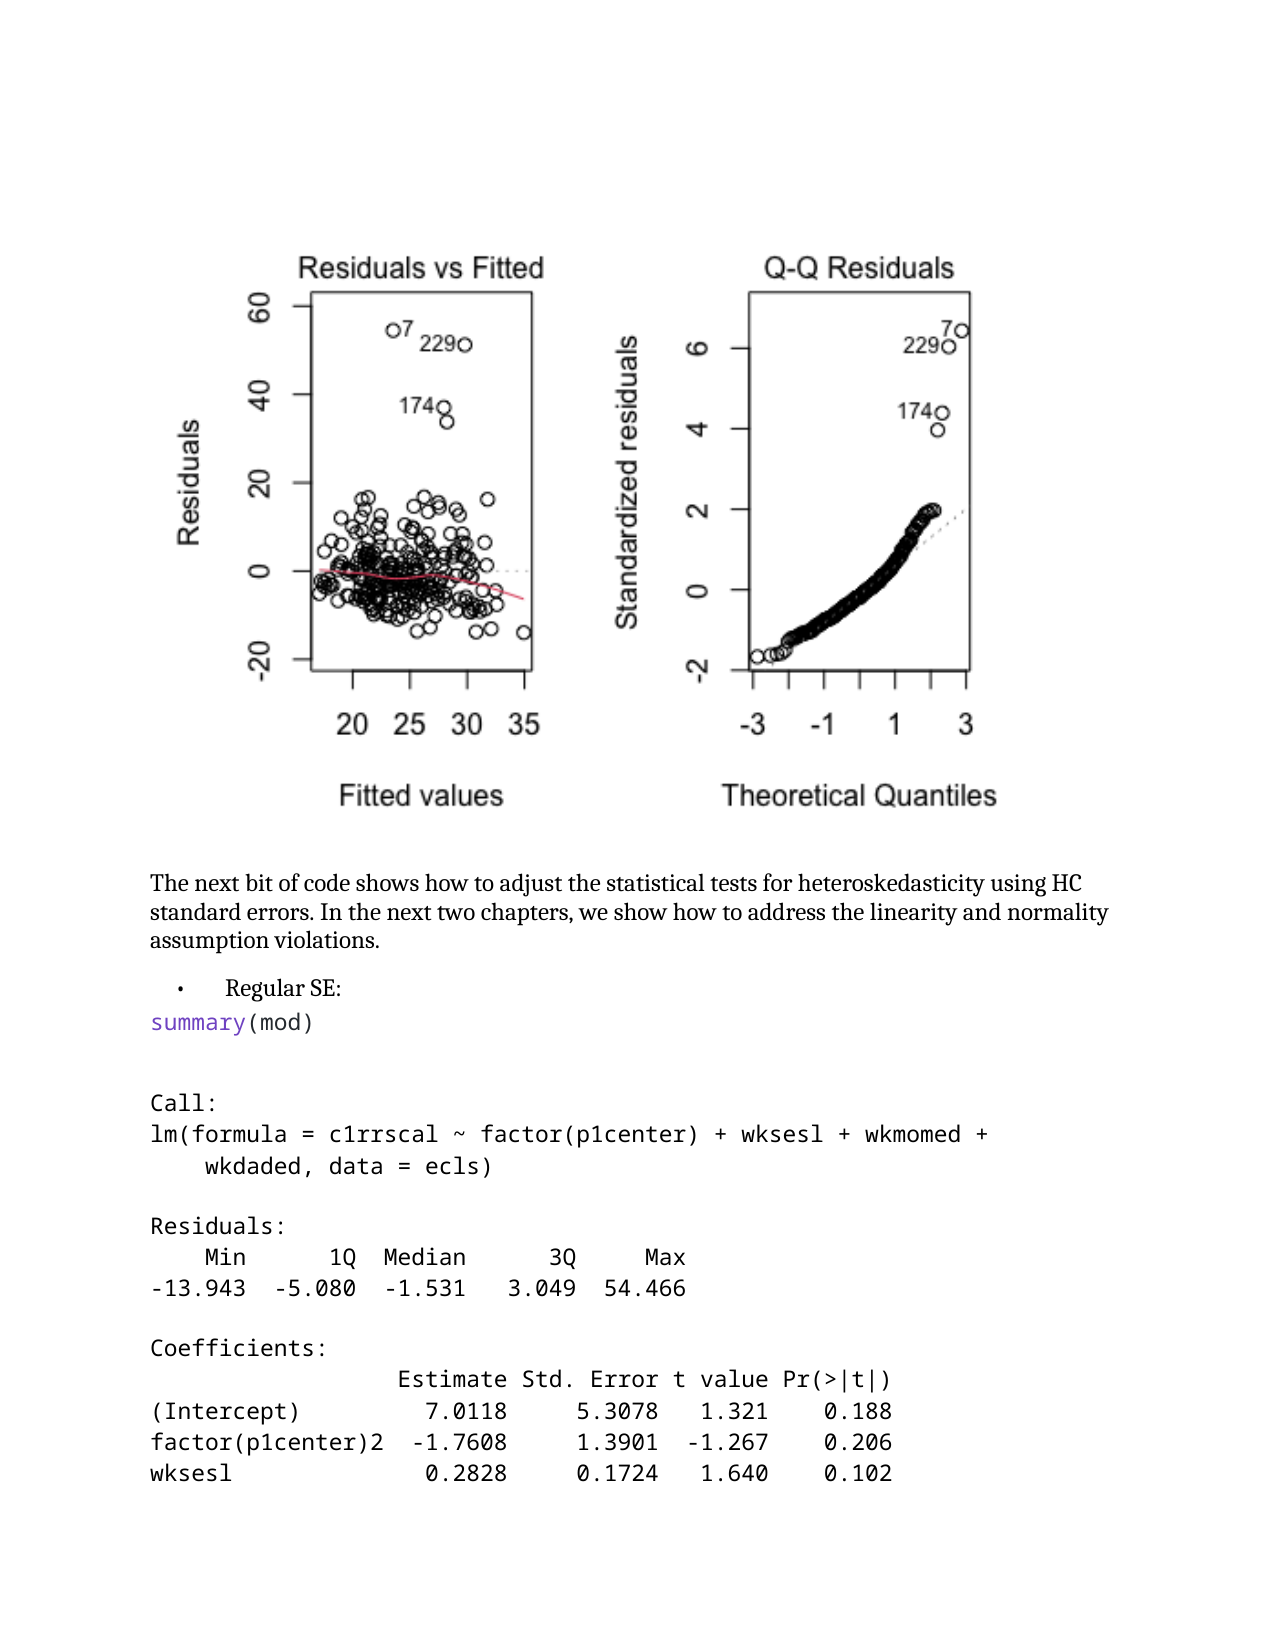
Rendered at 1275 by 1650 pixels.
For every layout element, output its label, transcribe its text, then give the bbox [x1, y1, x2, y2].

picture [168, 150, 1044, 850]
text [150, 1058, 1125, 1488]
text The next bit of code shows how to adjust the statistical tests for heteroskedasticity using HC standard errors. In the next two chapters, we show how to address the linearity and normality assumption violations. [150, 869, 1125, 955]
list Regular SE: [175, 974, 1125, 1002]
text summary(mod) [150, 1006, 1125, 1037]
